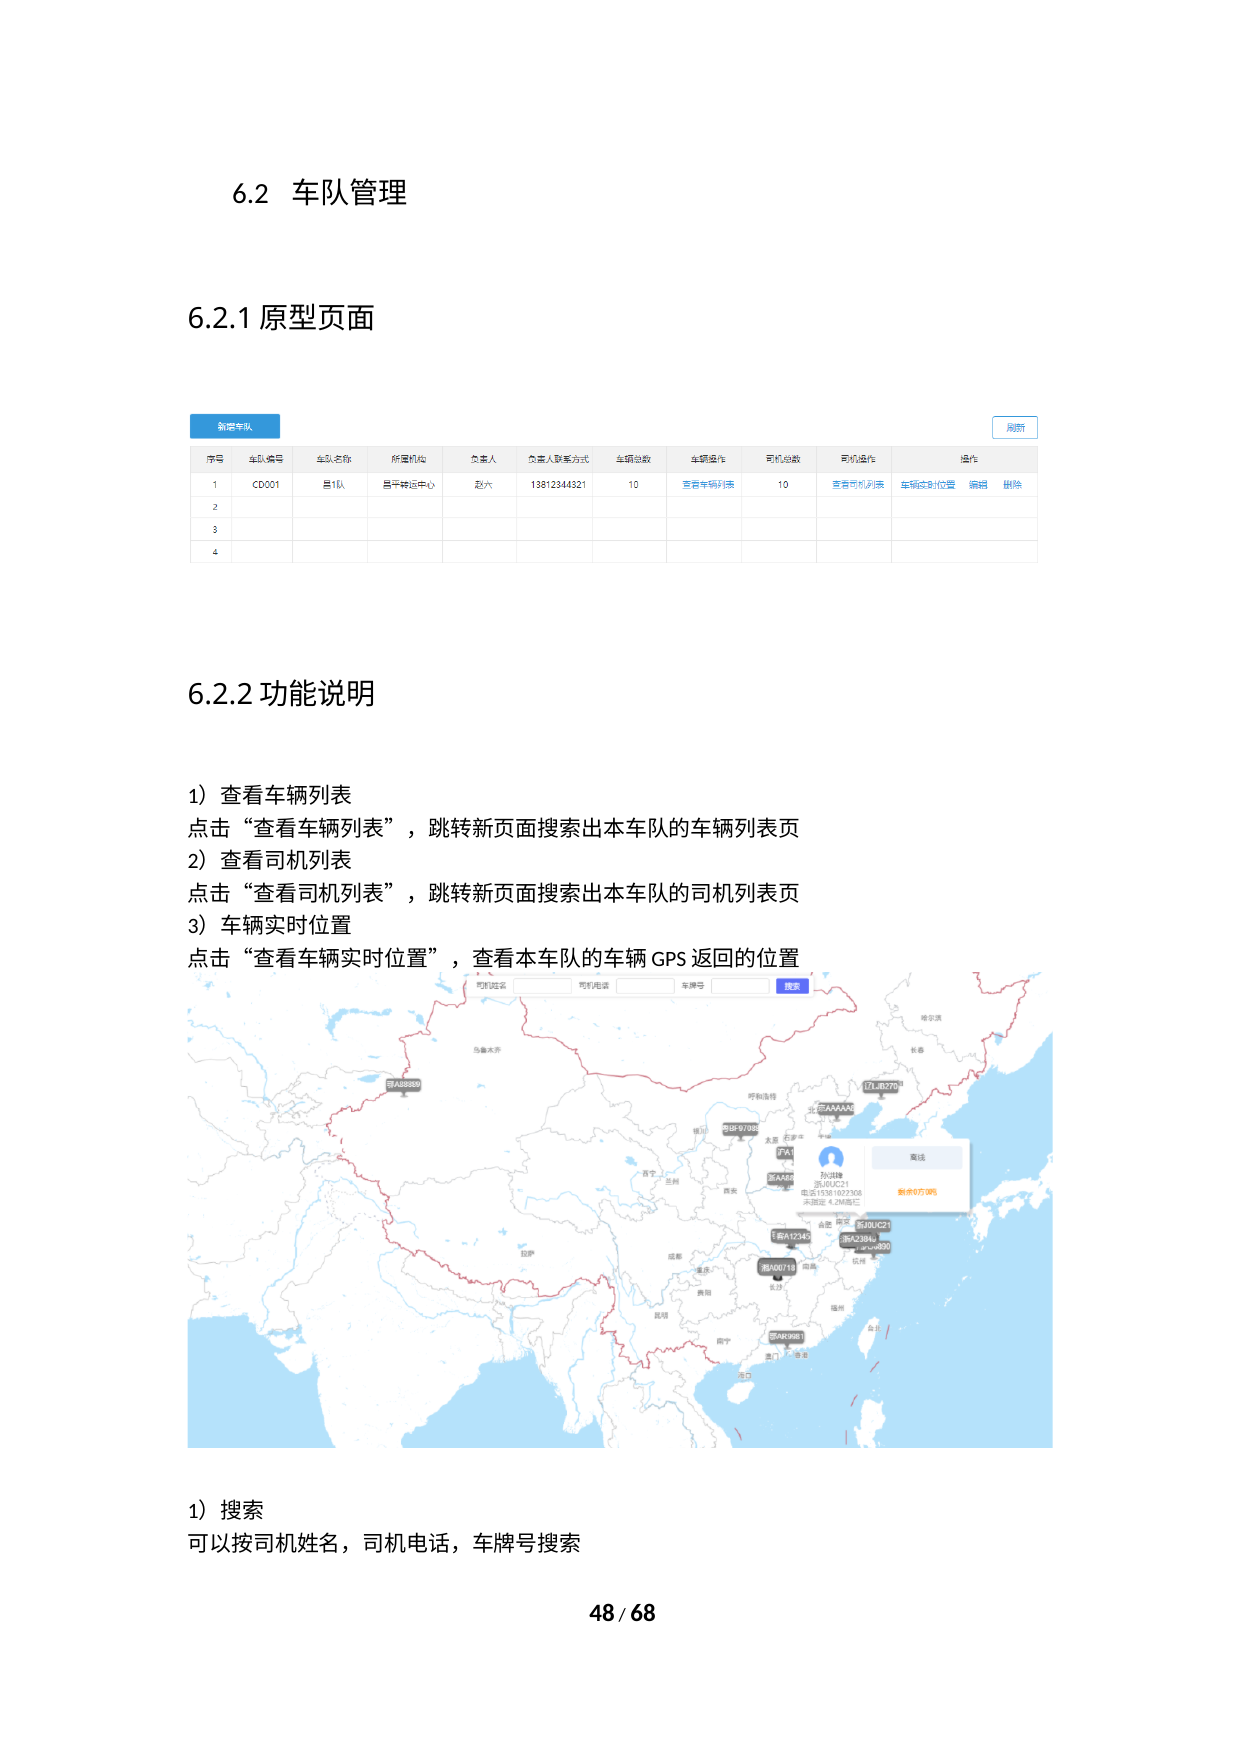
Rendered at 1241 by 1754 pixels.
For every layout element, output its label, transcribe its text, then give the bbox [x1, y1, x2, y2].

text 点击“查看司机列表”，跳转新页面搜索出本车队的司机列表页 [187, 875, 1053, 908]
text 1）搜索 [187, 1493, 1053, 1525]
picture [187, 402, 1053, 599]
text 2）查看司机列表 [187, 843, 1053, 875]
subtitle 车队管理 [232, 158, 1053, 223]
text 点击“查看车辆实时位置”，查看本车队的车辆GPS返回的位置 [187, 940, 1053, 972]
subtitle 6.2.1原型页面 [187, 283, 1053, 348]
text 可以按司机姓名，司机电话，车牌号搜索 [187, 1525, 1053, 1558]
text 3）车辆实时位置 [187, 908, 1053, 940]
subtitle 6.2.2功能说明 [187, 659, 1053, 724]
text 1）查看车辆列表 [187, 778, 1053, 810]
text 点击“查看车辆列表”，跳转新页面搜索出本车队的车辆列表页 [187, 810, 1053, 843]
picture [187, 972, 1053, 1448]
